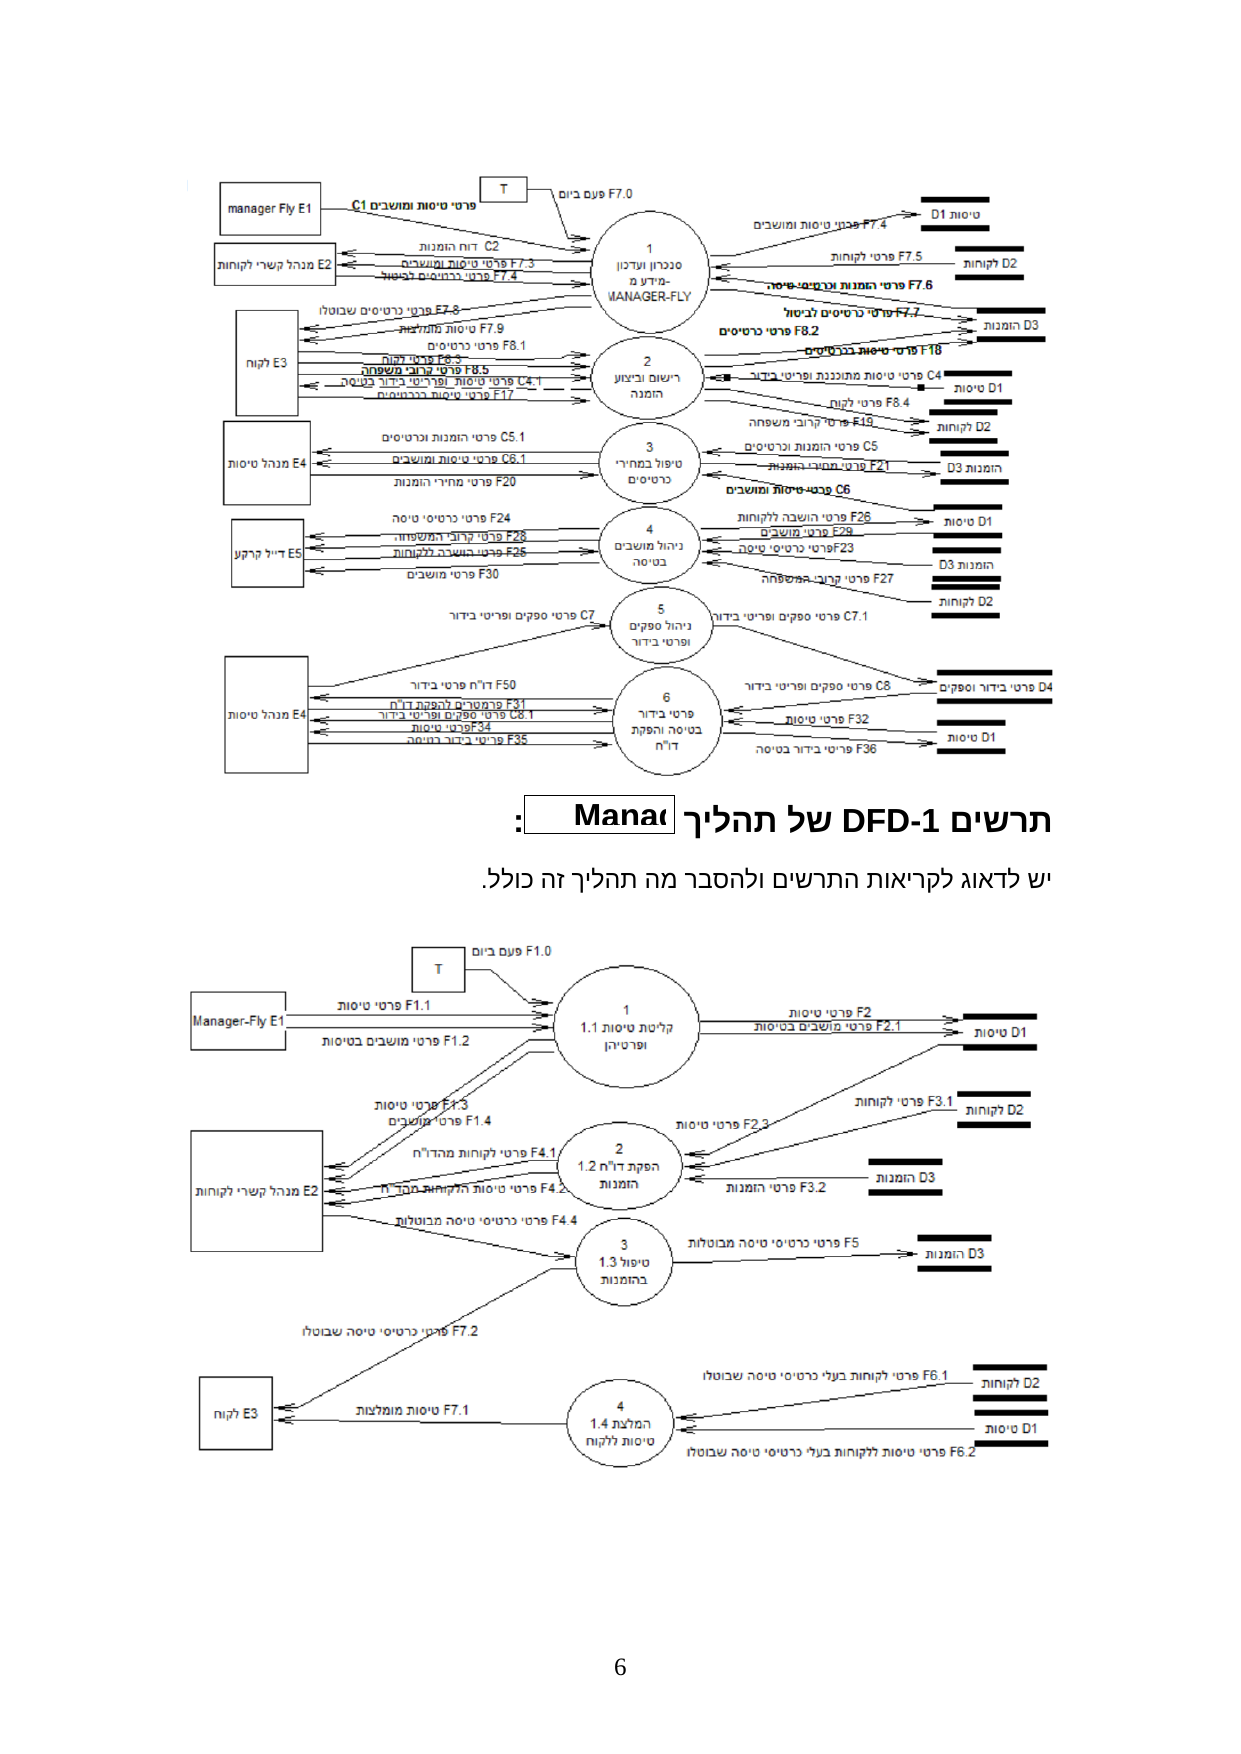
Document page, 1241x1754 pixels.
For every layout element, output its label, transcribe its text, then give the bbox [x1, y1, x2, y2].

picture [187, 933, 1053, 1525]
picture [187, 175, 1053, 776]
subtitle תרשים DFD-1 של תהליך : [187, 776, 1053, 840]
text יש לדאוג לקריאות התרשים ולהסבר מה תהליך זה כולל. [187, 865, 1053, 894]
